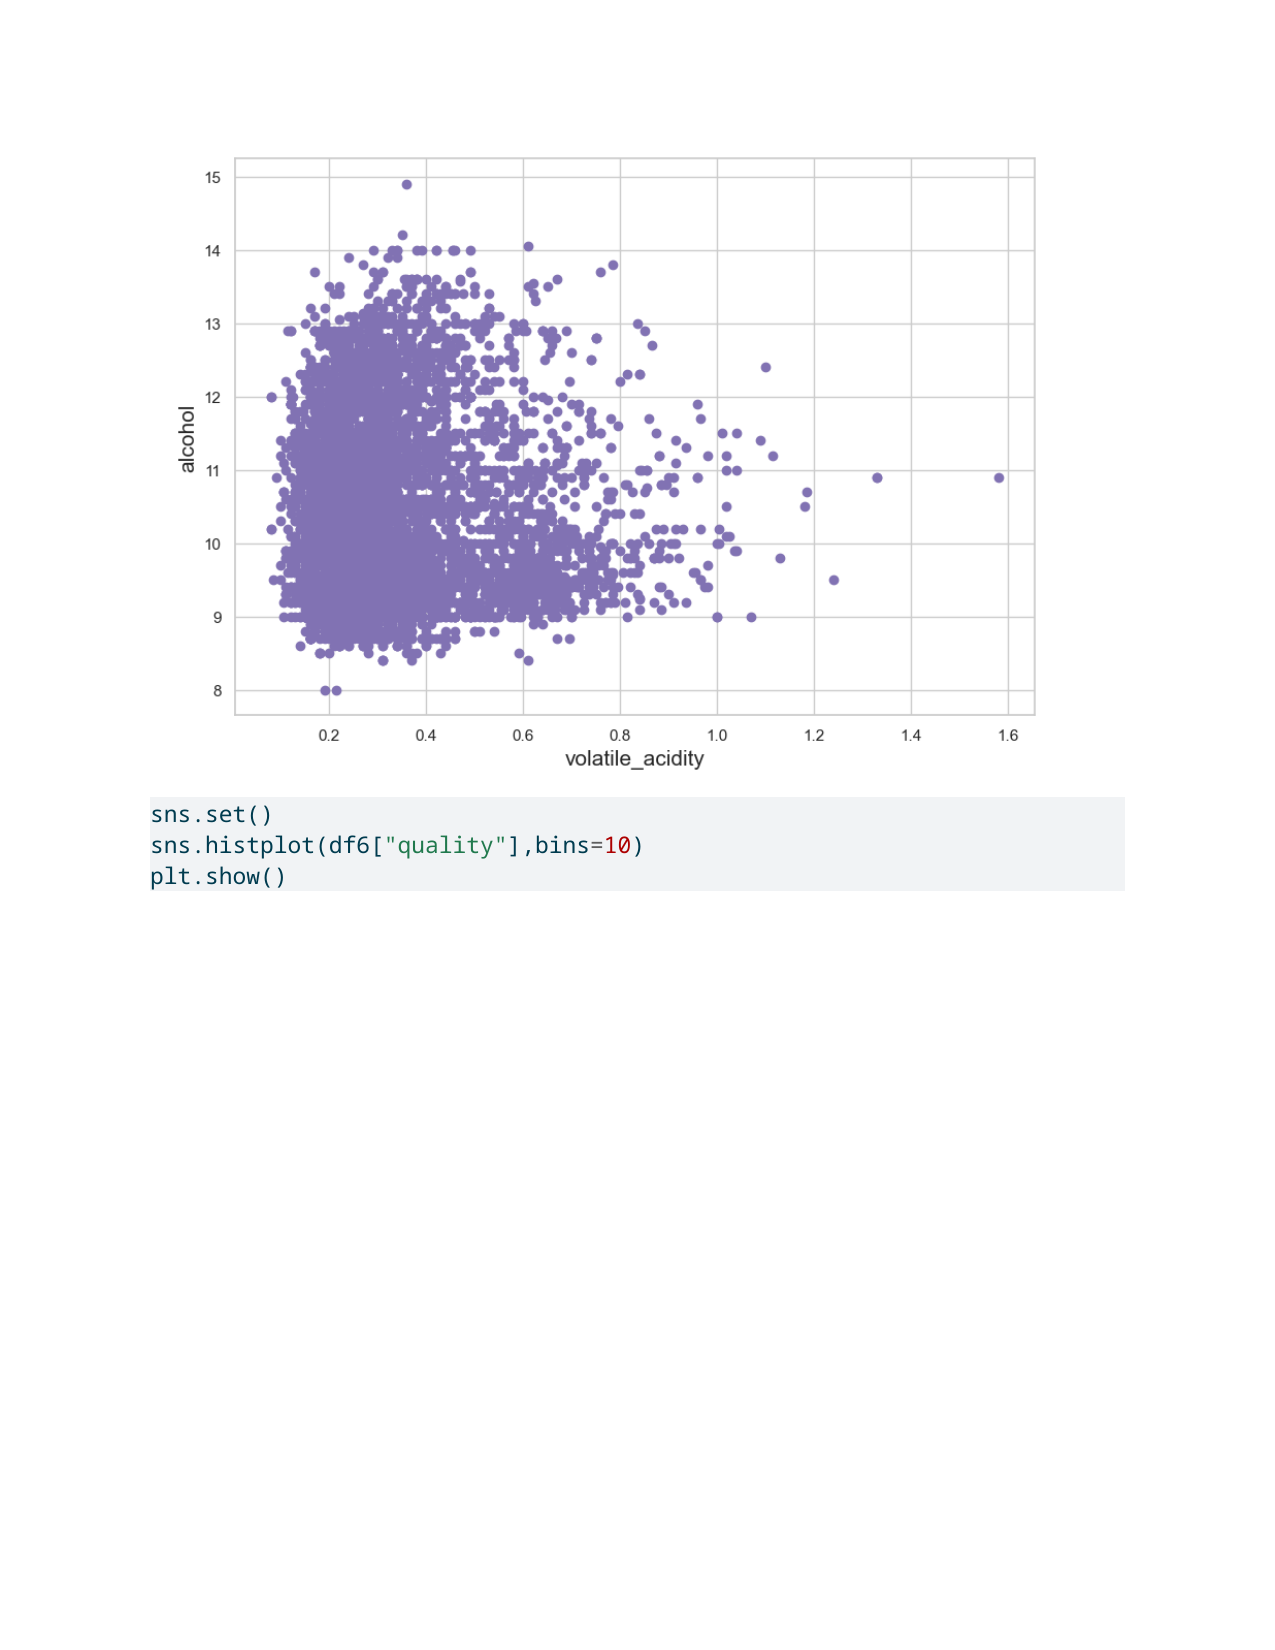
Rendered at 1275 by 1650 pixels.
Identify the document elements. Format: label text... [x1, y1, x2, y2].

text sns.set() sns.histplot(df6["quality"],bins=10) plt.show() [150, 797, 1125, 891]
picture [168, 150, 1044, 779]
